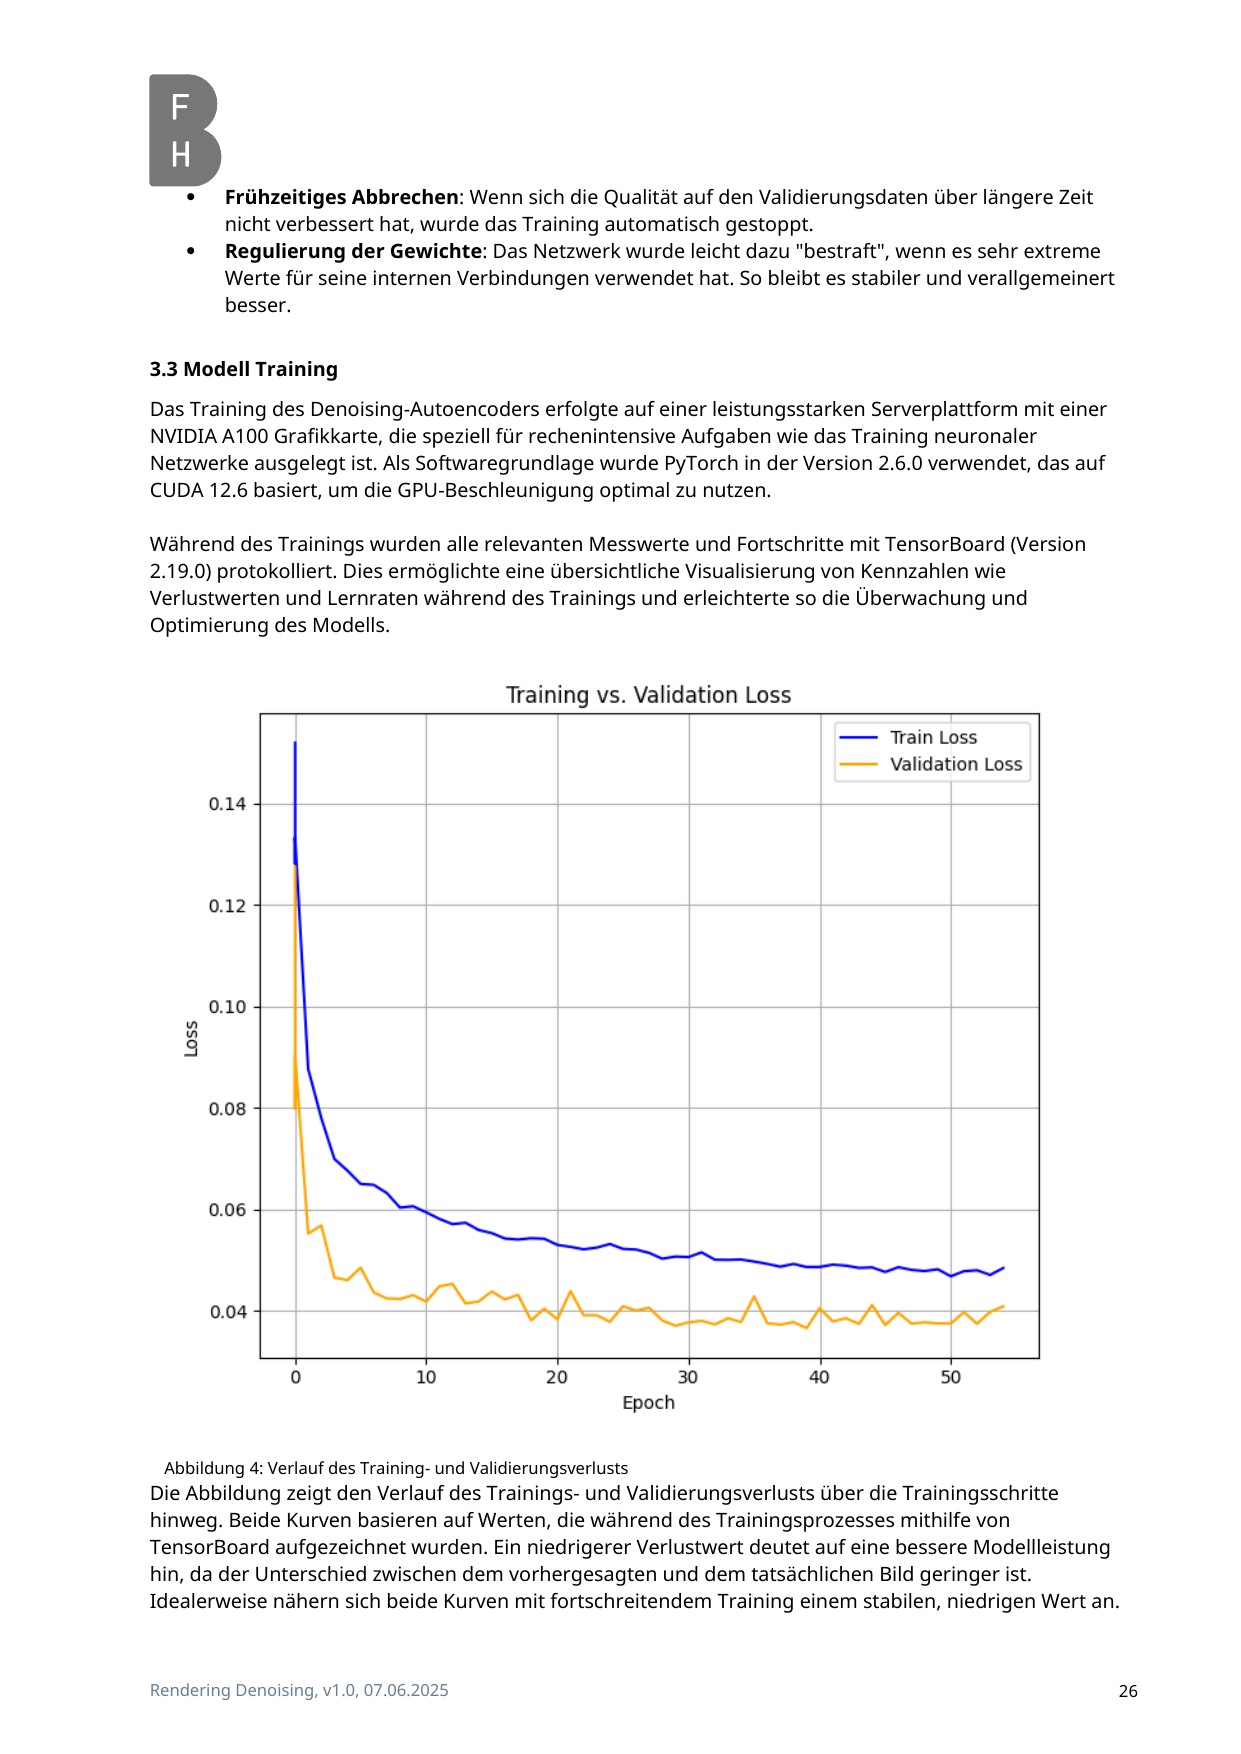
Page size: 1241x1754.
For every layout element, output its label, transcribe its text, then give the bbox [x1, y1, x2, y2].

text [149, 665, 1136, 1614]
picture [164, 666, 1058, 1432]
list Frühzeitiges Abbrechen: Wenn sich die Qualität auf den Validierungsdaten über längere Zeit nicht verbessert hat, wurde das Training automatisch gestoppt. [187, 183, 1136, 237]
text Während des Trainings wurden alle relevanten Messwerte und Fortschritte mit TensorBoard (Version 2.19.0) protokolliert. Dies ermöglichte eine übersichtliche Visualisierung von Kennzahlen wie Verlustwerten und Lernraten während des Trainings und erleichterte so die Überwachung und Optimierung des Modells. [149, 530, 1136, 638]
list Regulierung der Gewichte: Das Netzwerk wurde leicht dazu "bestraft", wenn es sehr extreme Werte für seine internen Verbindungen verwendet hat. So bleibt es stabiler und verallgemeinert besser. [187, 237, 1136, 318]
subtitle Modell Training [149, 356, 1136, 382]
text Das Training des Denoising-Autoencoders erfolgte auf einer leistungsstarken Serverplattform mit einer NVIDIA A100 Grafikkarte, die speziell für rechenintensive Aufgaben wie das Training neuronaler Netzwerke ausgelegt ist. Als Softwaregrundlage wurde PyTorch in der Version 2.6.0 verwendet, das auf CUDA 12.6 basiert, um die GPU-Beschleunigung optimal zu nutzen. [149, 395, 1136, 503]
